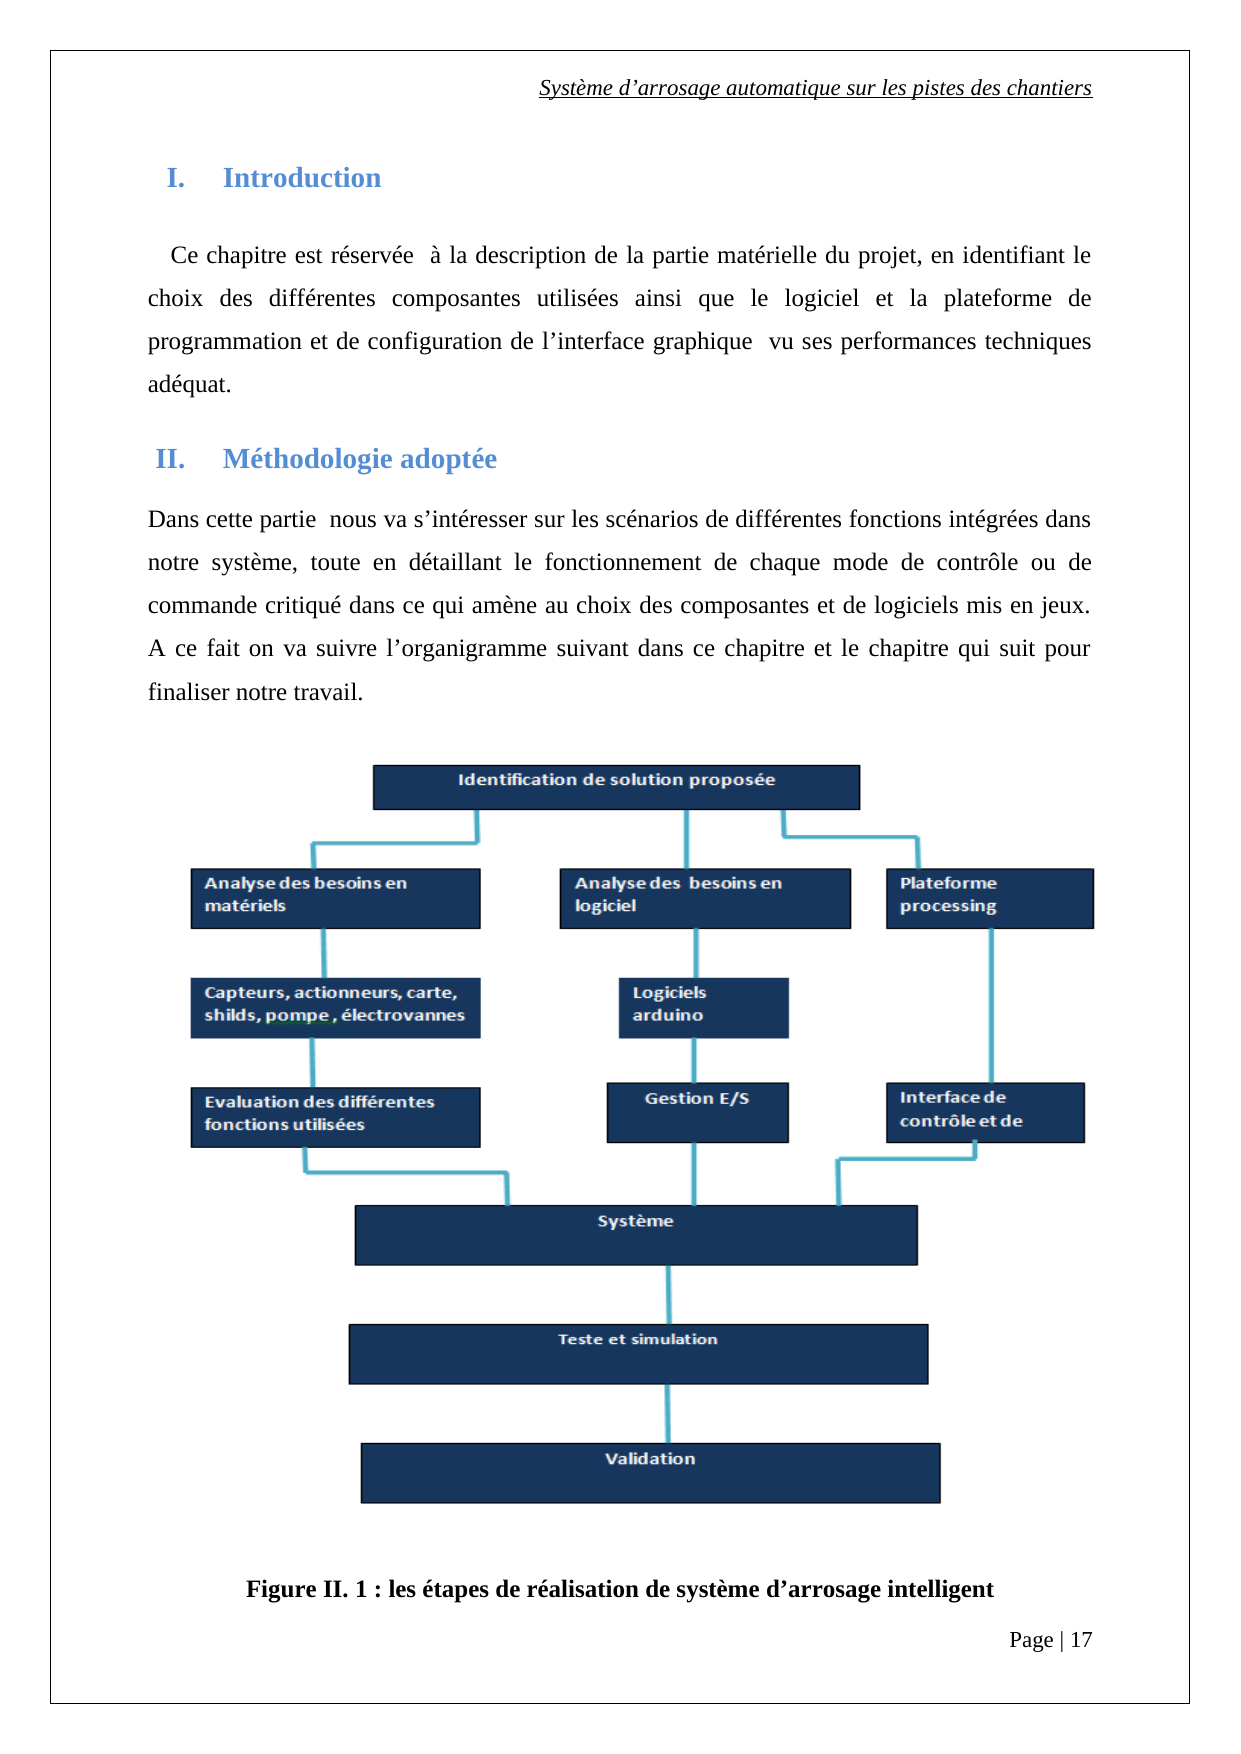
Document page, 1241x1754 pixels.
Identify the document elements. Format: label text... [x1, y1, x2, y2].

list Introduction [185, 160, 1093, 194]
list Méthodologie adoptée [185, 441, 1093, 475]
text Dans cette partie nous va s’intéresser sur les scénarios de différentes fonctions intégrées dans notre système, toute en détaillant le fonctionnement de chaque mode de contrôle ou de commande critiqué dans ce qui amène au choix des composantes et de logiciels mis en jeux. A ce fait on va suivre l’organigramme suivant dans ce chapitre et le chapitre qui suit pour finaliser notre travail. [148, 504, 1093, 705]
text Ce chapitre est réservée à la description de la partie matérielle du projet, en identifiant le choix des différentes composantes utilisées ainsi que le logiciel et la plateforme de programmation et de configuration de l’interface graphique vu ses performances techniques adéquat. [148, 240, 1093, 398]
text Figure II. 1 : les étapes de réalisation de système d’arrosage intelligent [148, 1574, 1093, 1602]
picture [147, 740, 1099, 1531]
